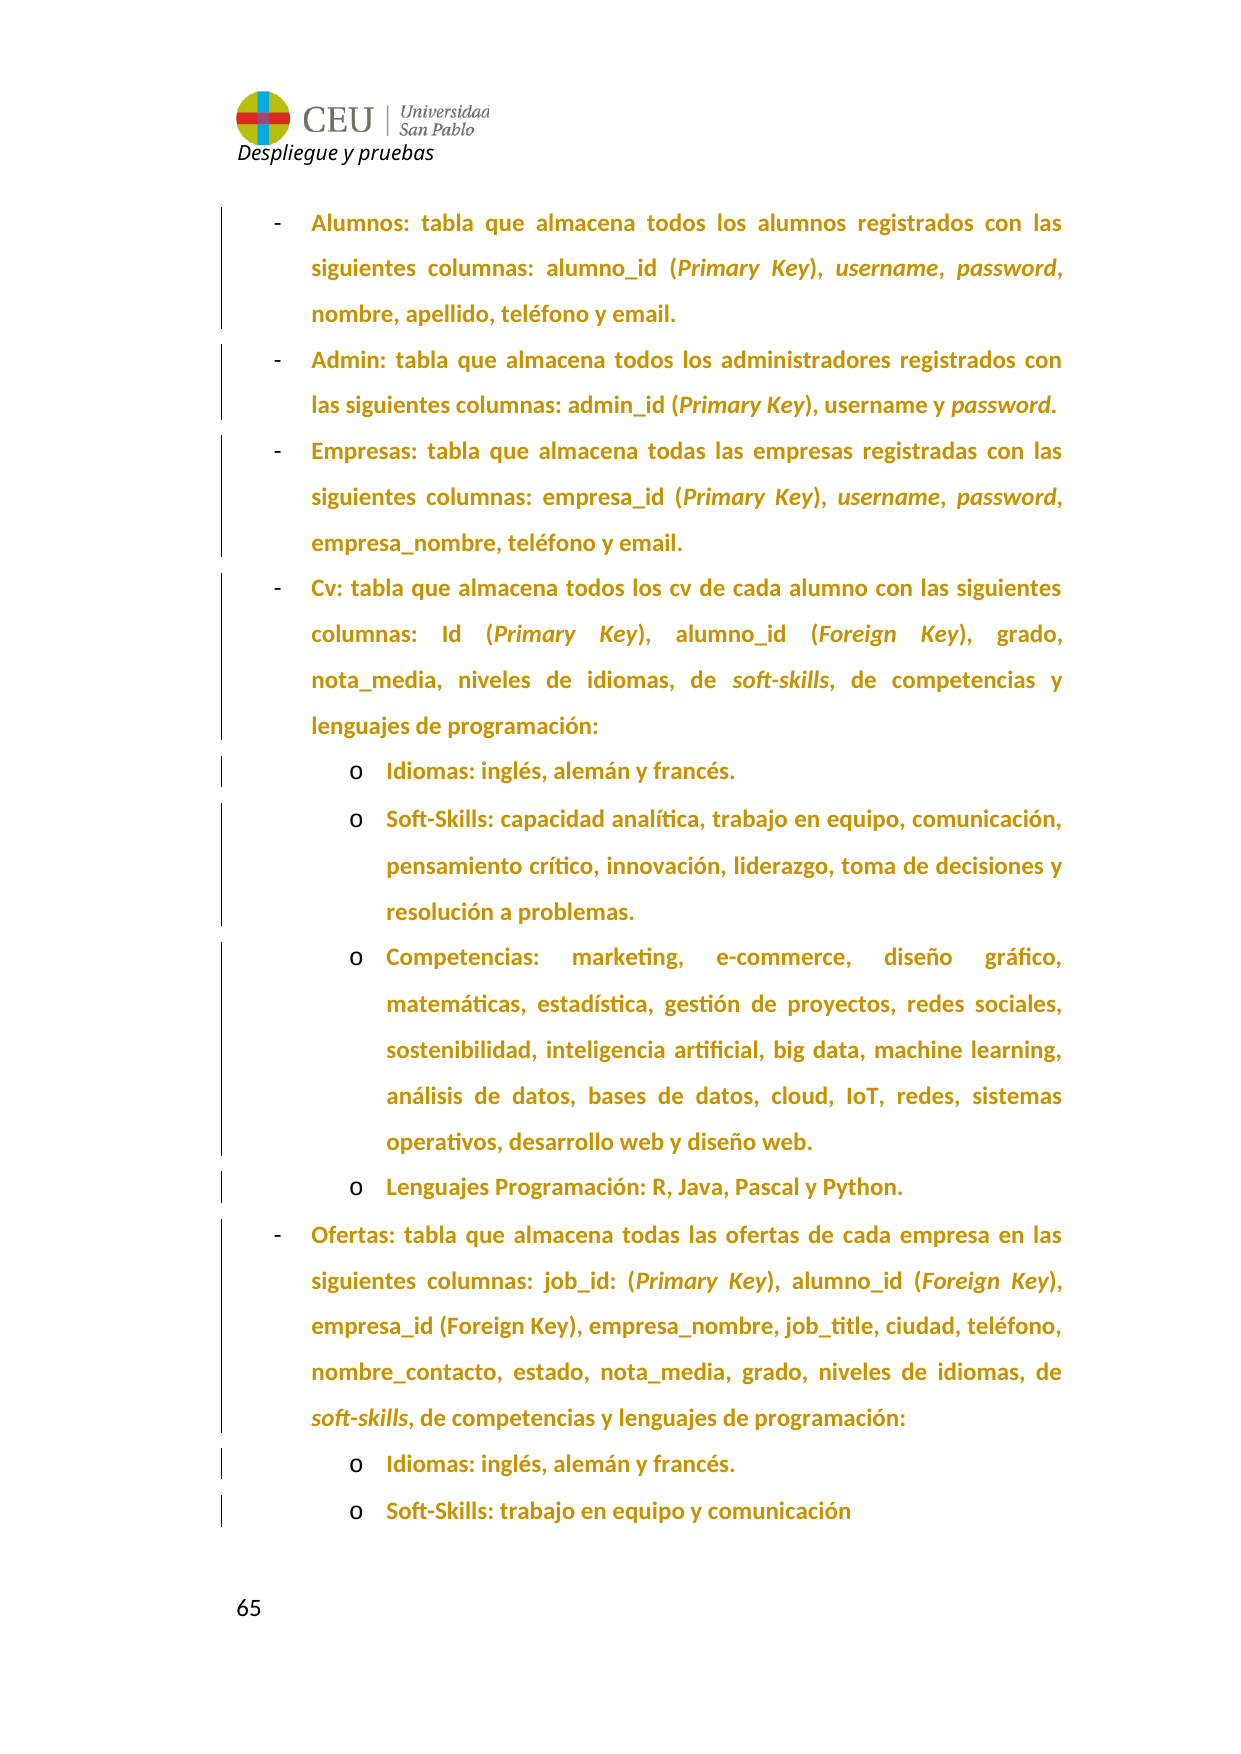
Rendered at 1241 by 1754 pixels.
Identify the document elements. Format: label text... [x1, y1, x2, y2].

list Ofertas: tabla que almacena todas las ofertas de cada empresa en las siguientes columnas: job_id: (Primary Key), alumno_id (Foreign Key), empresa_id (Foreign Key), empresa_nombre, job_title, ciudad, teléfono, nombre_contacto, estado, nota_media, grado, niveles de idiomas, de soft-skills, de competencias y lenguajes de programación: [274, 1219, 1063, 1432]
list Soft-Skills: trabajo en equipo y comunicación [349, 1495, 1063, 1527]
list Cv: tabla que almacena todos los cv de cada alumno con las siguientes columnas: Id (Primary Key), alumno_id (Foreign Key), grado, nota_media, niveles de idiomas, de soft-skills, de competencias y lenguajes de programación: [274, 573, 1063, 740]
list Alumnos: tabla que almacena todos los alumnos registrados con las siguientes columnas: alumno_id (Primary Key), username, password, nombre, apellido, teléfono y email. [274, 207, 1063, 329]
list Empresas: tabla que almacena todas las empresas registradas con las siguientes columnas: empresa_id (Primary Key), username, password, empresa_nombre, teléfono y email. [274, 435, 1063, 557]
list Admin: tabla que almacena todos los administradores registrados con las siguientes columnas: admin_id (Primary Key), username y password. [274, 344, 1063, 420]
picture [235, 89, 490, 146]
list Competencias: marketing, e-commerce, diseño gráfico, matemáticas, estadística, gestión de proyectos, redes sociales, sostenibilidad, inteligencia artificial, big data, machine learning, análisis de datos, bases de datos, cloud, IoT, redes, sistemas operativos, desarrollo web y diseño web. [349, 942, 1063, 1156]
list Soft-Skills: capacidad analítica, trabajo en equipo, comunicación, pensamiento crítico, innovación, liderazgo, toma de decisiones y resolución a problemas. [349, 803, 1063, 926]
list Idiomas: inglés, alemán y francés. [349, 1448, 1063, 1479]
list Idiomas: inglés, alemán y francés. [349, 756, 1063, 787]
list Lenguajes Programación: R, Java, Pascal y Python. [349, 1171, 1063, 1203]
